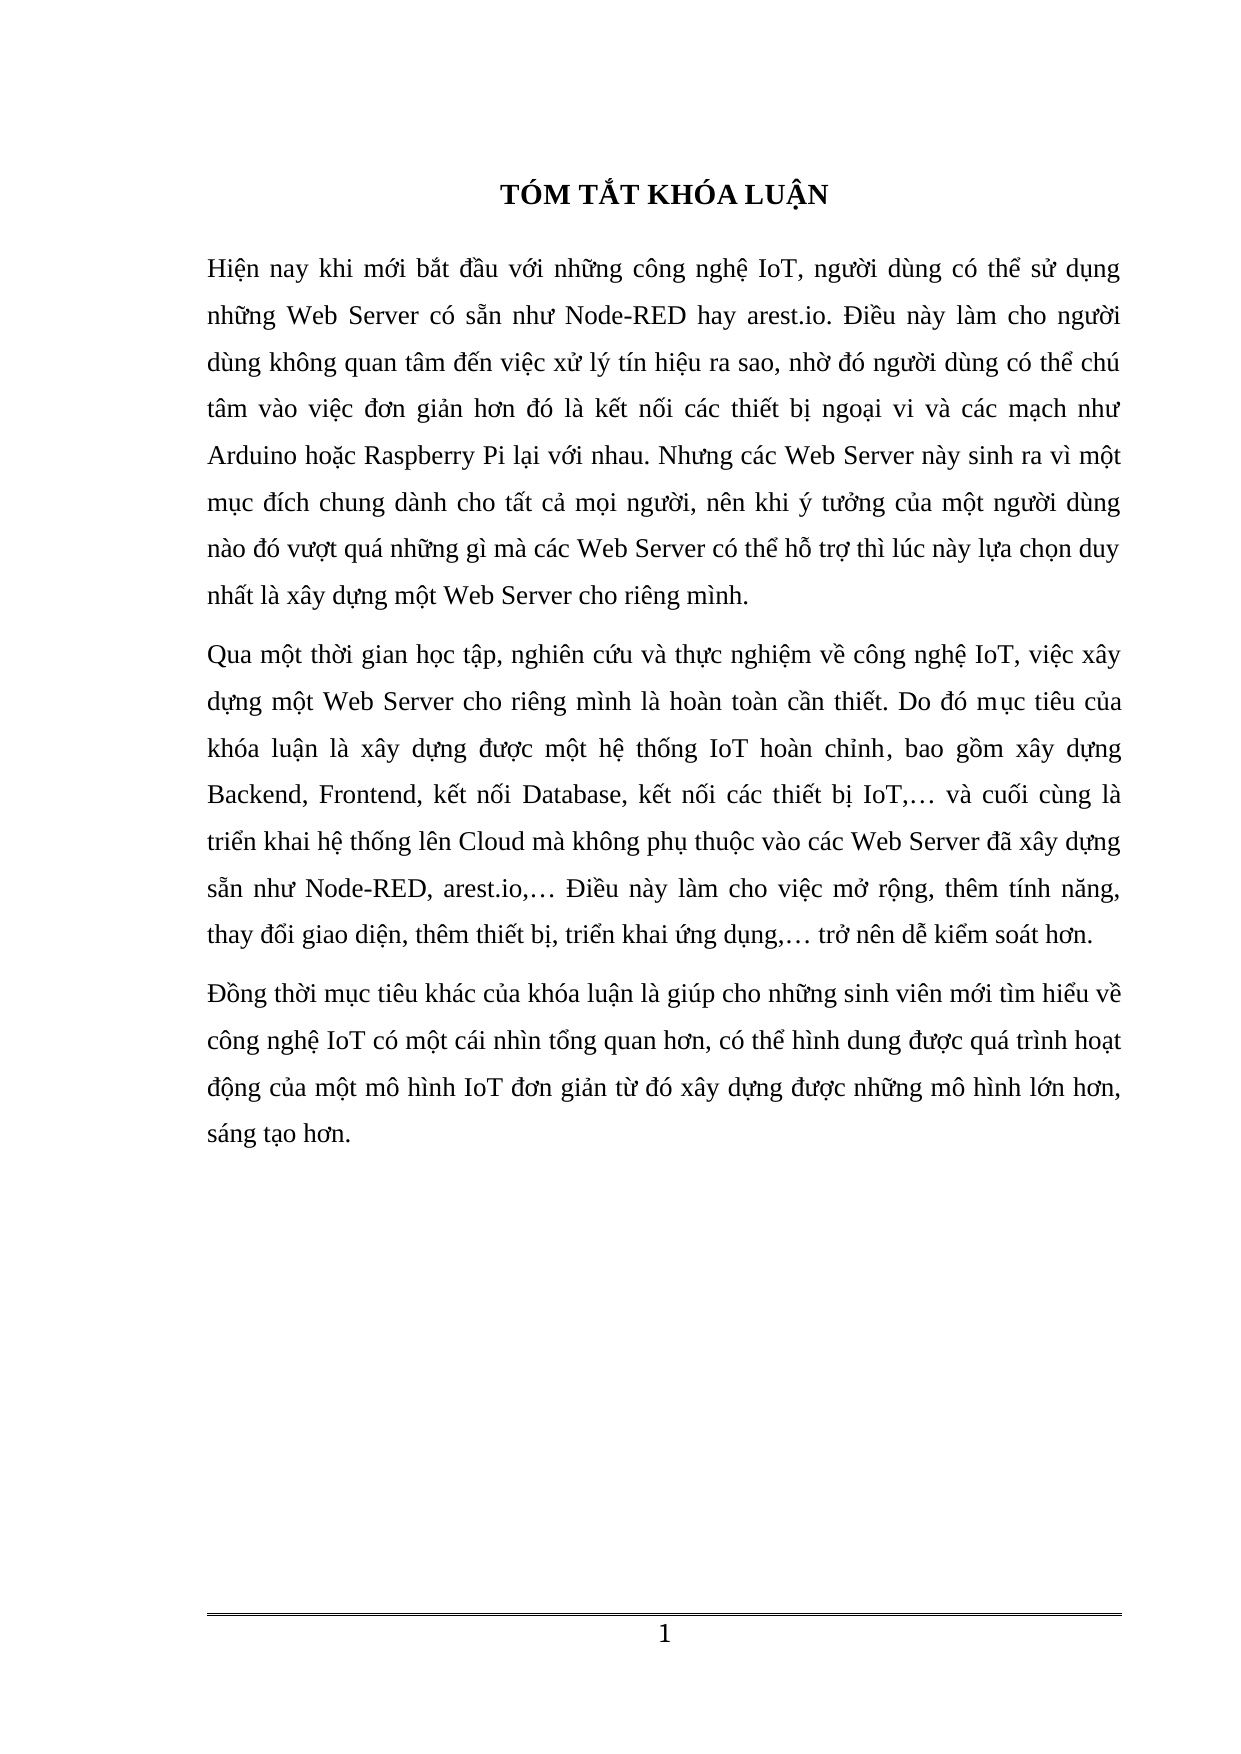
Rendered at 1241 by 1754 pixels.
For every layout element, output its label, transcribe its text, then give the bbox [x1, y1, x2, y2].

title TÓM TẮT KHÓA LUẬN [207, 177, 1122, 211]
text Đồng thời mục tiêu khác của khóa luận là giúp cho những sinh viên mới tìm hiểu về công nghệ IoT có một cái nhìn tổng quan hơn, có thể hình dung được quá trình hoạt động của một mô hình IoT đơn giản từ đó xây dựng được những mô hình lớn hơn, sáng tạo hơn. [207, 977, 1122, 1149]
text Hiện nay khi mới bắt đầu với những công nghệ IoT, người dùng có thể sử dụng những Web Server có sẵn như Node-RED hay arest.io. Điều này làm cho người dùng không quan tâm đến việc xử lý tín hiệu ra sao, nhờ đó người dùng có thể chú tâm vào việc đơn giản hơn đó là kết nối các thiết bị ngoại vi và các mạch như Arduino hoặc Raspberry Pi lại với nhau. Nhưng các Web Server này sinh ra vì một mục đích chung dành cho tất cả mọi người, nên khi ý tưởng của một người dùng nào đó vượt quá những gì mà các Web Server có thể hỗ trợ thì lúc này lựa chọn duy nhất là xây dựng một Web Server cho riêng mình. [207, 252, 1122, 610]
text Qua một thời gian học tập, nghiên cứu và thực nghiệm về công nghệ IoT, việc xây dựng một Web Server cho riêng mình là hoàn toàn cần thiết. Do đó mục tiêu của khóa luận là xây dựng được một hệ thống IoT hoàn chỉnh, bao gồm xây dựng Backend, Frontend, kết nối Database, kết nối các thiết bị IoT,… và cuối cùng là triển khai hệ thống lên Cloud mà không phụ thuộc vào các Web Server đã xây dựng sẵn như Node-RED, arest.io,… Điều này làm cho việc mở rộng, thêm tính năng, thay đổi giao diện, thêm thiết bị, triển khai ứng dụng,… trở nên dễ kiểm soát hơn. [207, 638, 1122, 949]
